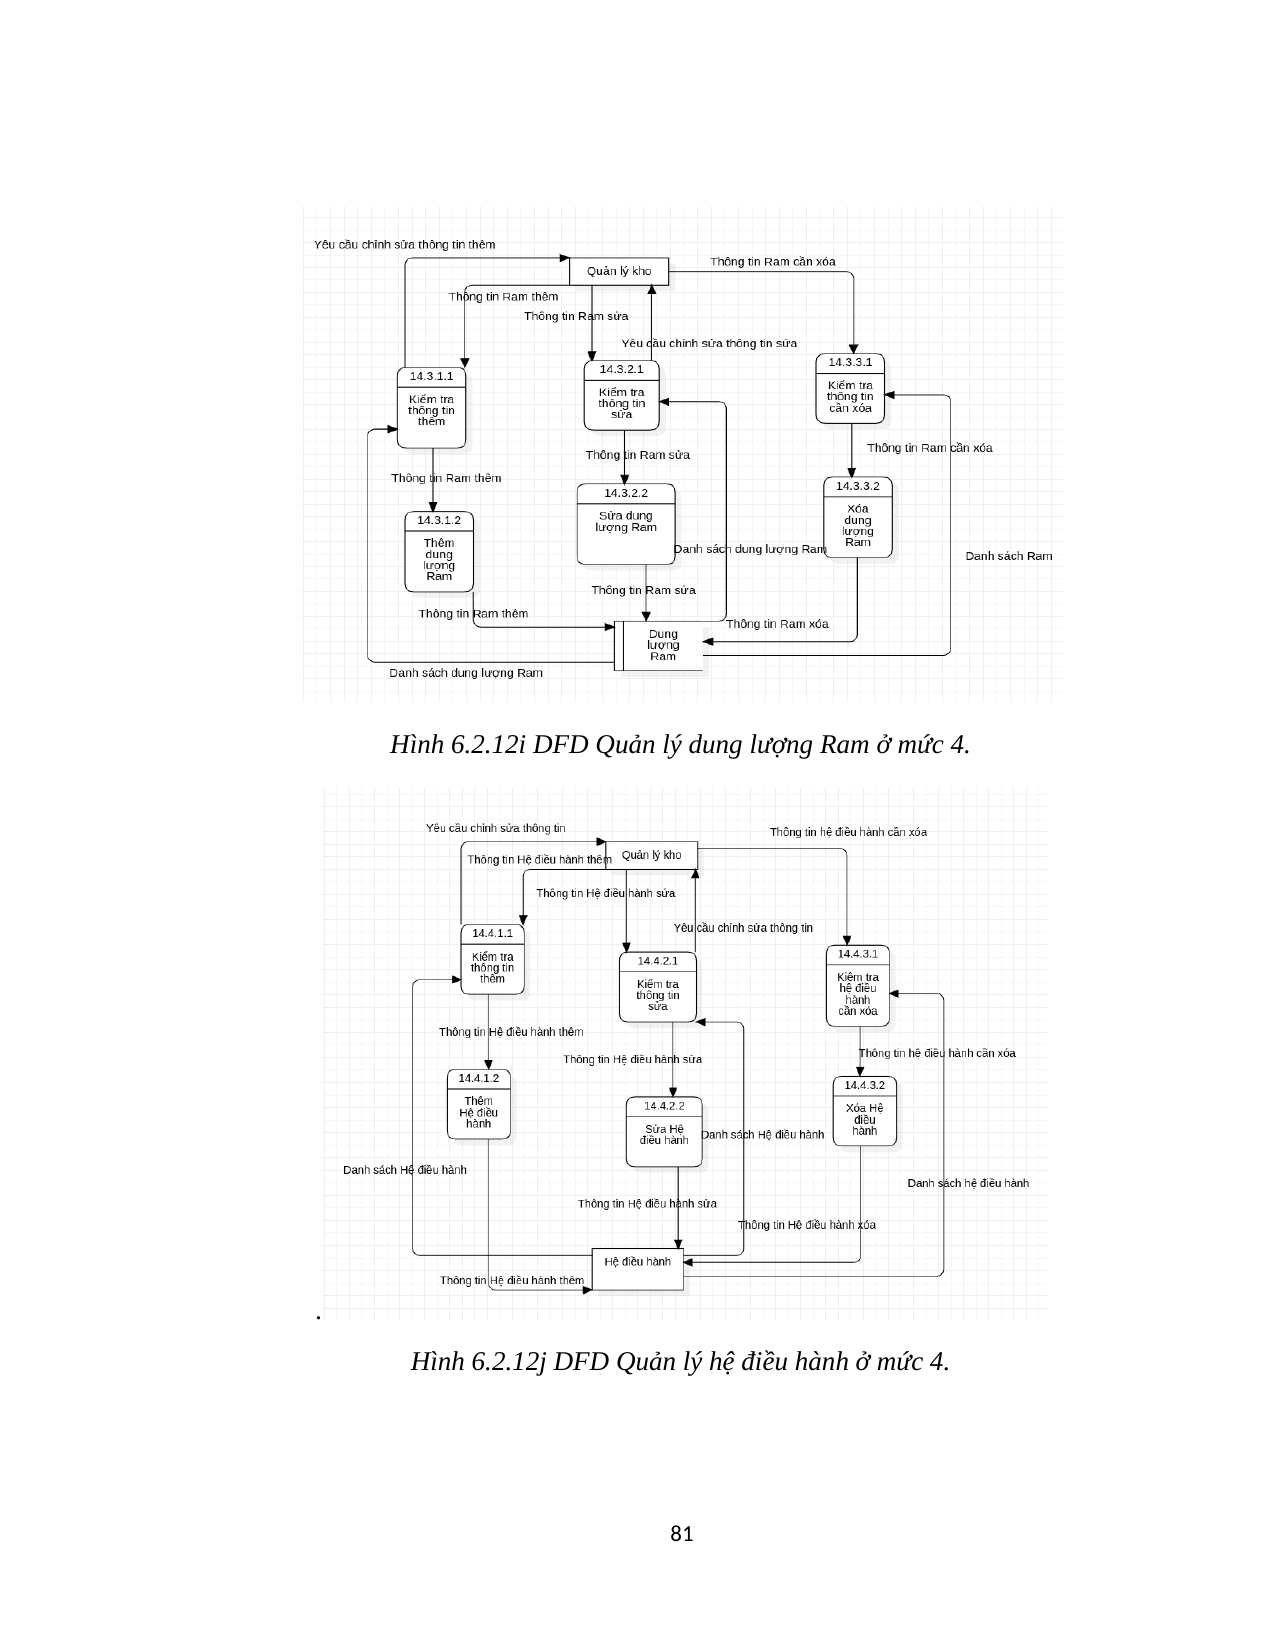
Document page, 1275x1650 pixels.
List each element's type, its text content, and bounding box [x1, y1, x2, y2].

text Hình 6.2.12i DFD Quản lý dung lượng Ram ở mức 4. [207, 728, 1157, 760]
text Hình 6.2.12j DFD Quản lý hệ điều hành ở mức 4. [207, 1345, 1157, 1376]
picture [322, 787, 1049, 1320]
picture [300, 206, 1063, 702]
